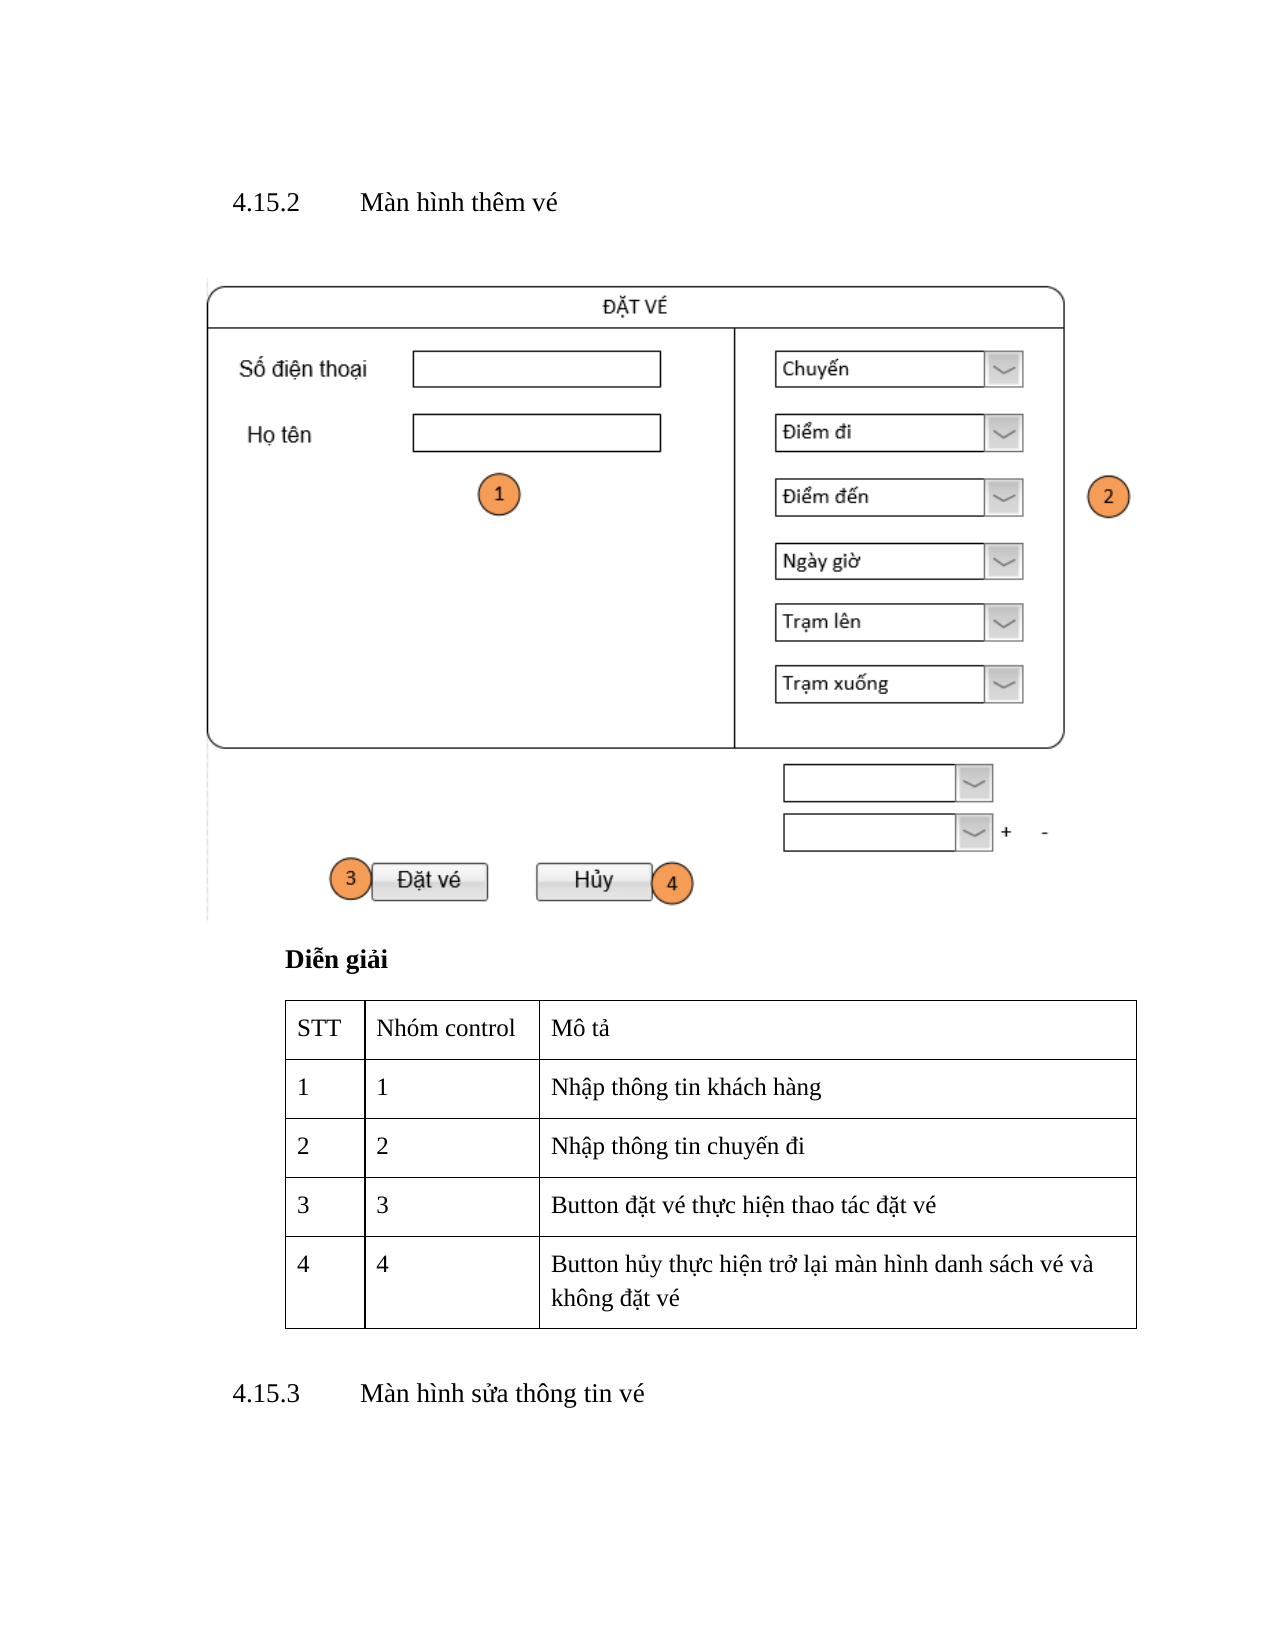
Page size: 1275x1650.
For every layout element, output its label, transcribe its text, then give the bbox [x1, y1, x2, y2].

list Diễn giải [285, 922, 1125, 974]
table_cell 2 [366, 1119, 539, 1177]
table_cell Button hủy thực hiện trở lại màn hình danh sách vé và không đặt vé [540, 1237, 1136, 1328]
table_cell 3 [286, 1178, 364, 1236]
table_header Mô tả [540, 1001, 1136, 1059]
list Màn hình sửa thông tin vé [300, 1377, 1125, 1408]
table_header Nhóm control [366, 1001, 539, 1059]
table_cell 1 [286, 1060, 364, 1118]
table_cell 3 [366, 1178, 539, 1236]
table_cell Button đặt vé thực hiện thao tác đặt vé [540, 1178, 1136, 1236]
picture [197, 278, 1172, 922]
table_cell 2 [286, 1119, 364, 1177]
table_cell 4 [366, 1237, 539, 1328]
table_cell 1 [366, 1060, 539, 1118]
list Màn hình thêm vé [300, 186, 1125, 217]
table_cell Nhập thông tin khách hàng [540, 1060, 1136, 1118]
table_cell Nhập thông tin chuyến đi [540, 1119, 1136, 1177]
table_header STT [286, 1001, 364, 1059]
table_cell 4 [286, 1237, 364, 1328]
